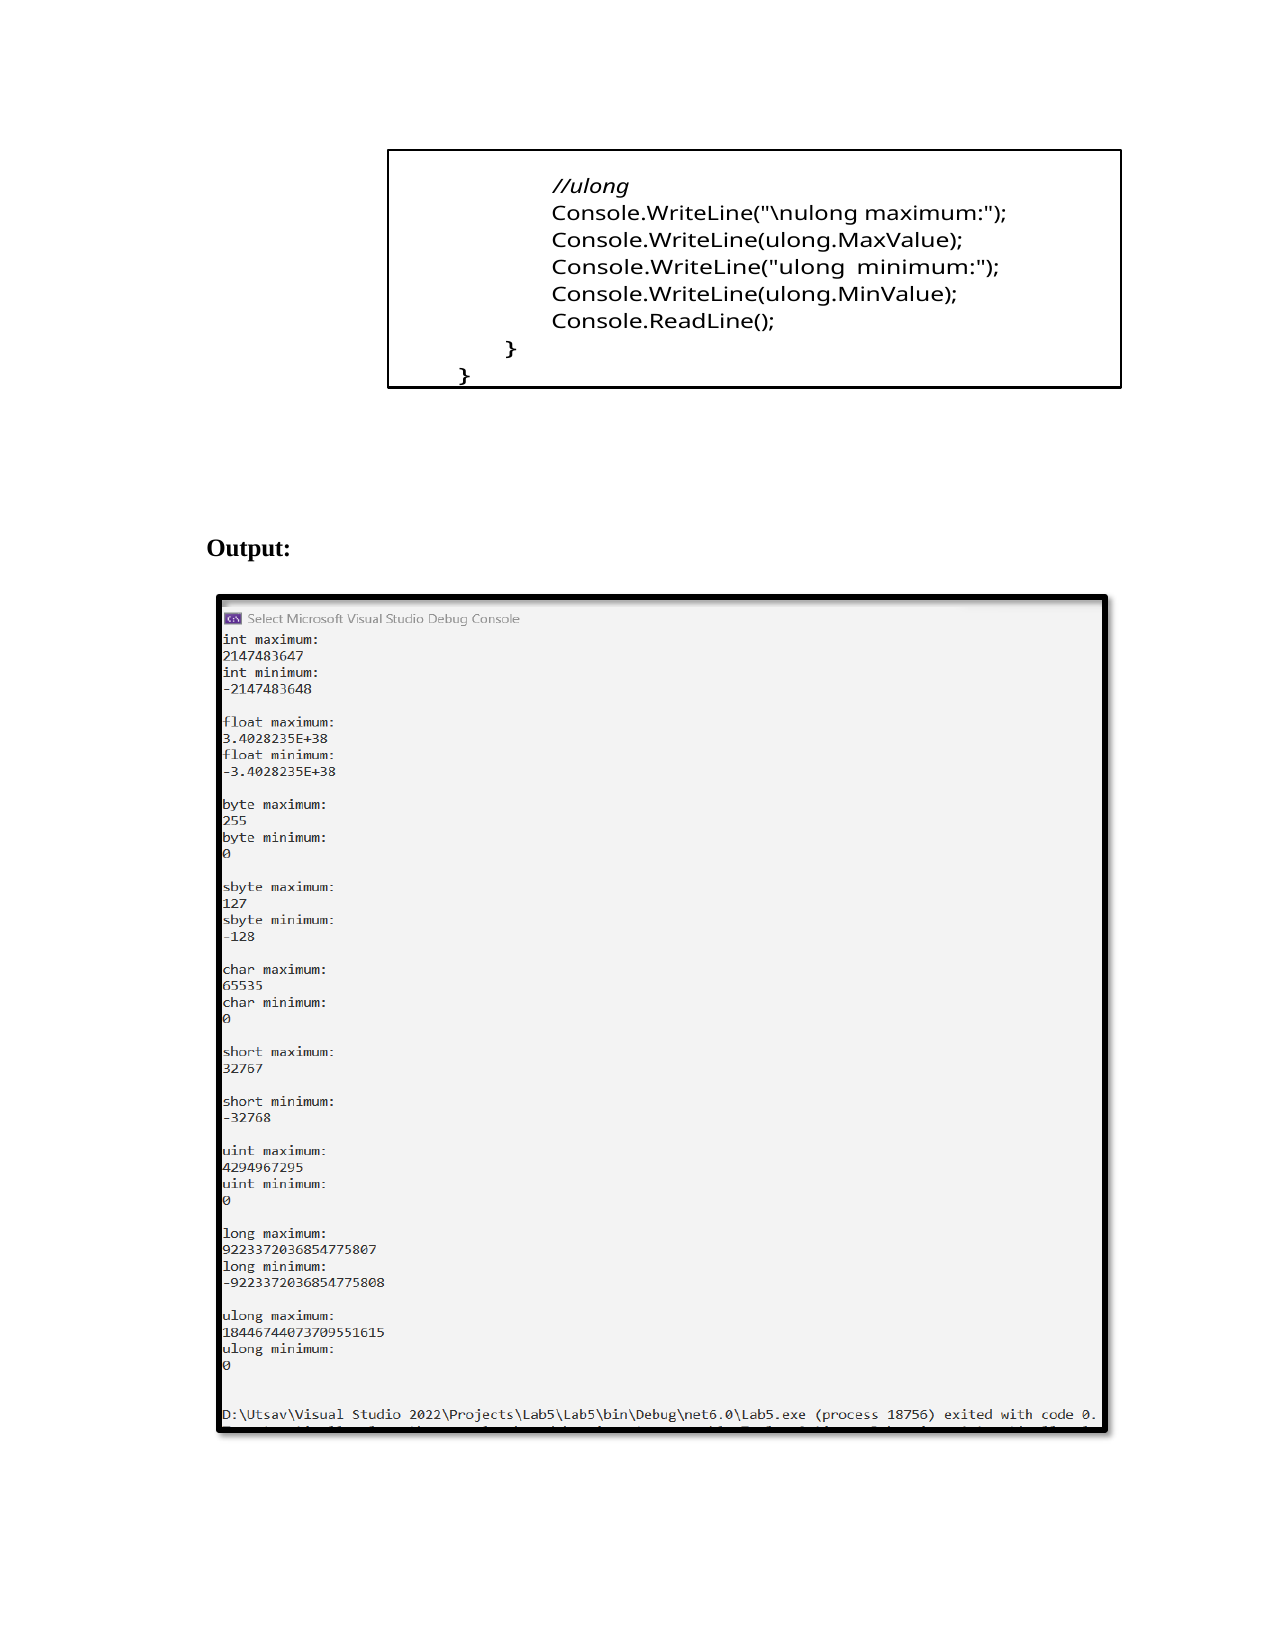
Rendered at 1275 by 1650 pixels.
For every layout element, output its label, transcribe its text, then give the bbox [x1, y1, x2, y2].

picture [214, 592, 1119, 1444]
text Output: [206, 533, 1162, 562]
